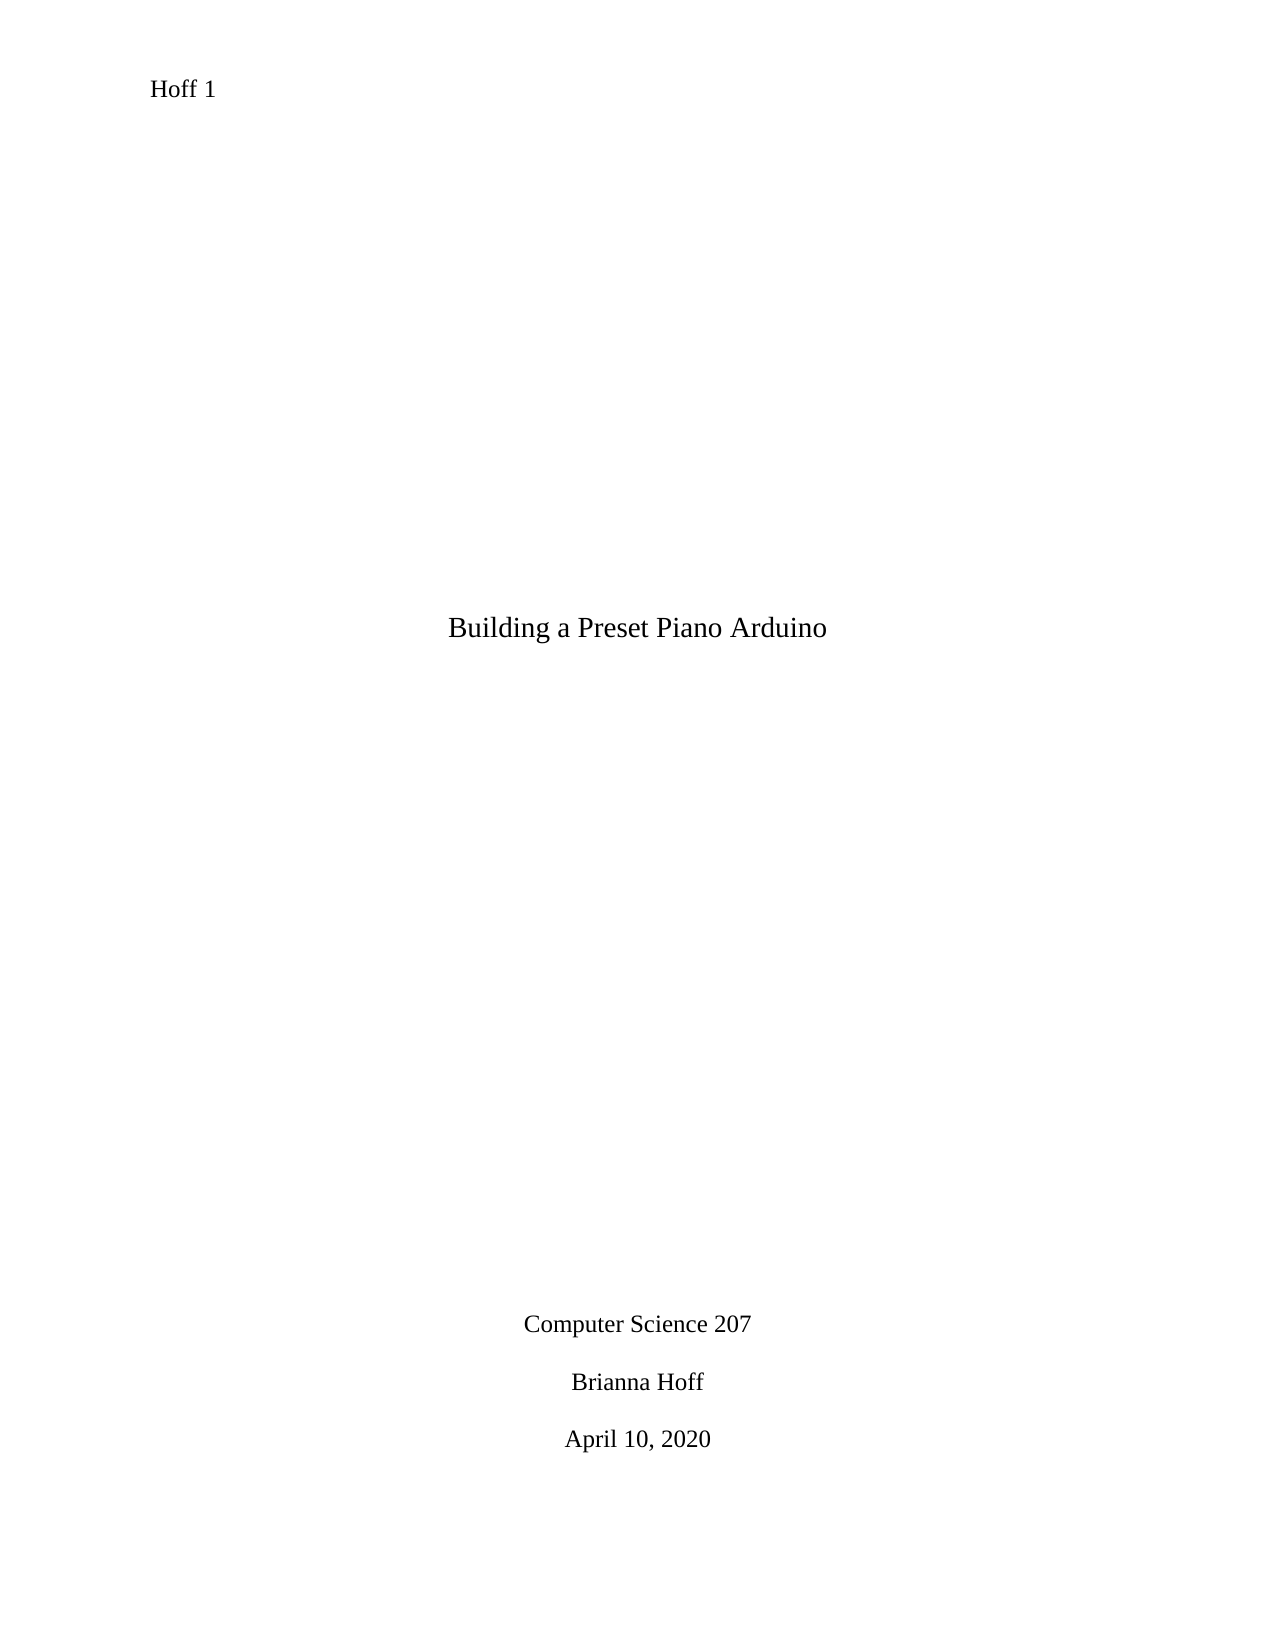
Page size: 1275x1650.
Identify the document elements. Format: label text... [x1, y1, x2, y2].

text April 10, 2020 [150, 1424, 1125, 1453]
text Building a Preset Piano Arduino [150, 610, 1125, 643]
text Computer Science 207 [150, 1309, 1125, 1338]
text Brianna Hoff [150, 1367, 1125, 1396]
